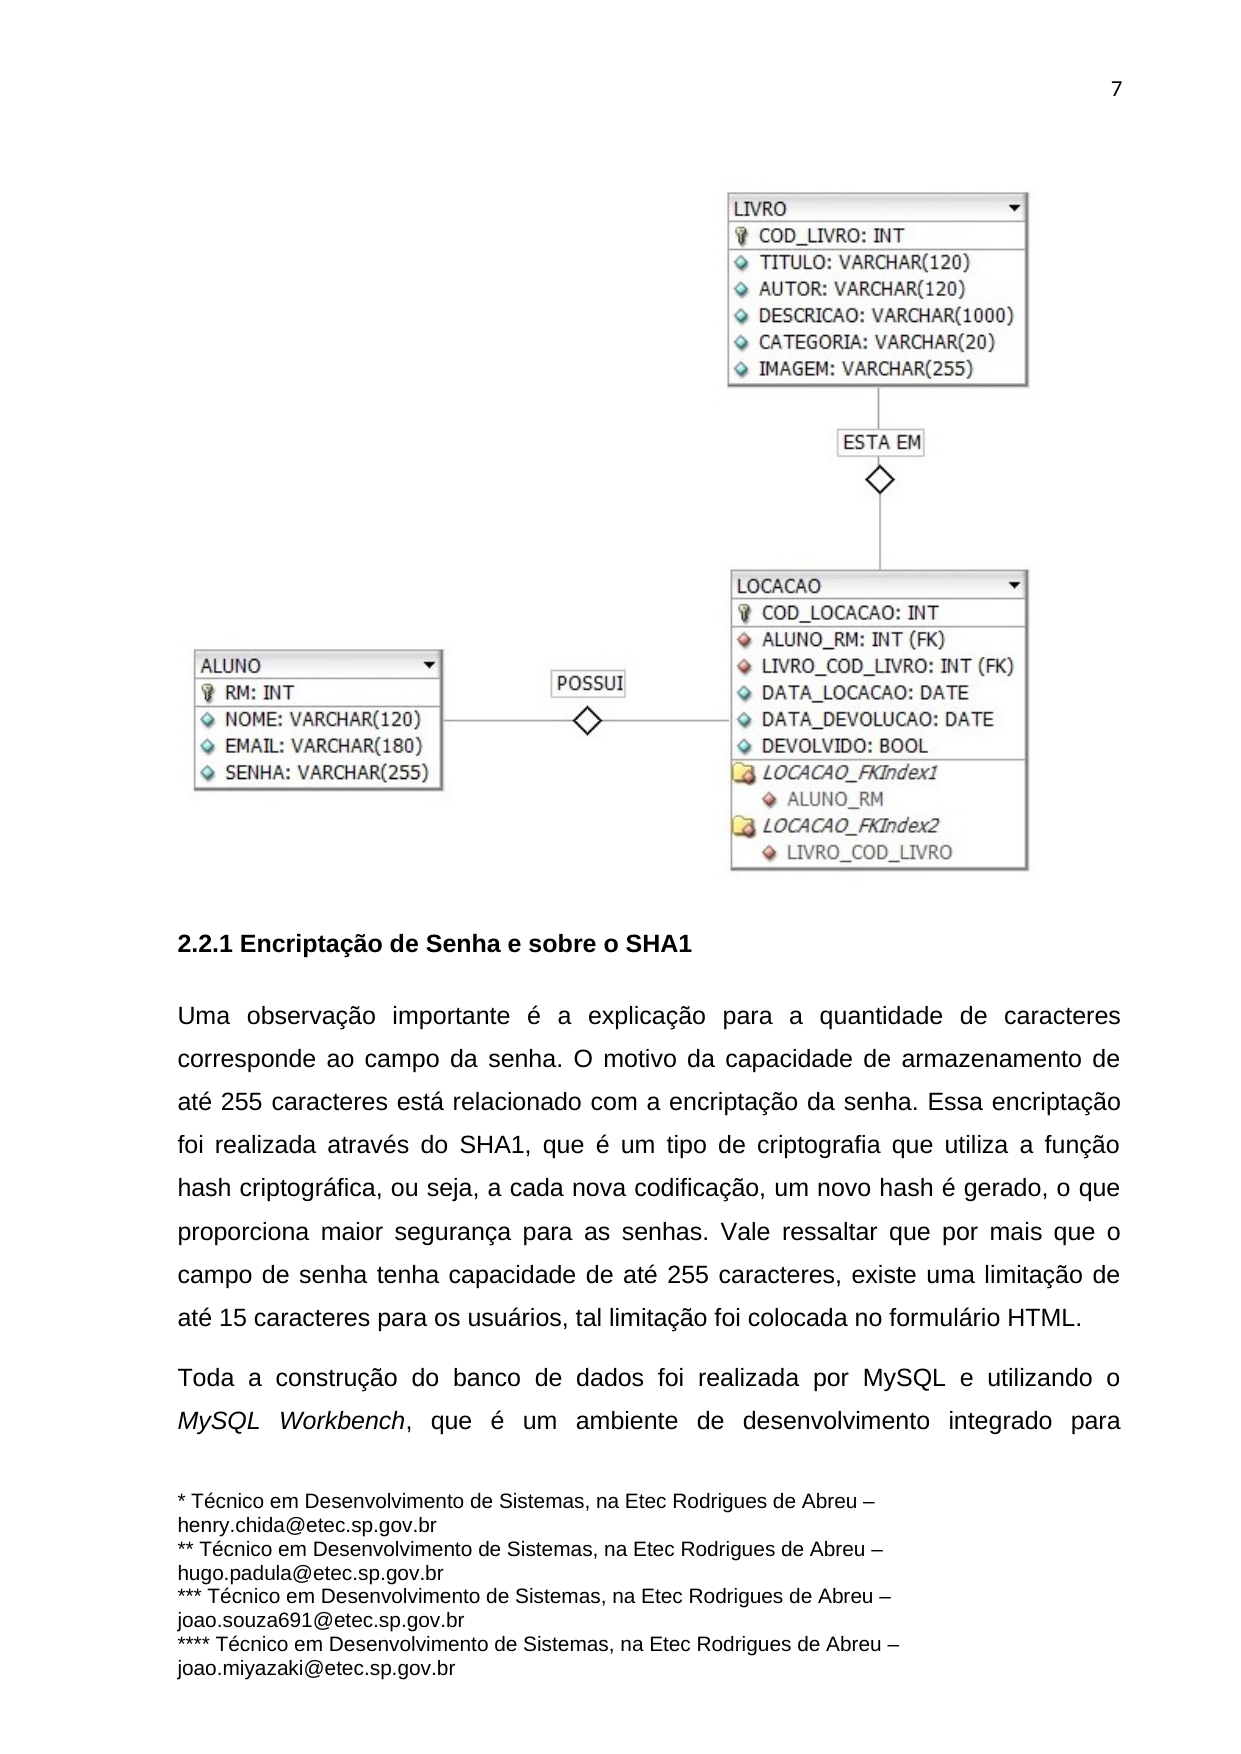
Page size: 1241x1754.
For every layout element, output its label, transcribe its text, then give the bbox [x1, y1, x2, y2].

picture [177, 177, 1036, 886]
text Uma observação importante é a explicação para a quantidade de caracteres corresponde ao campo da senha. O motivo da capacidade de armazenamento de até 255 caracteres está relacionado com a encriptação da senha. Essa encriptação foi realizada através do SHA1, que é um tipo de criptografia que utiliza a função hash criptográfica, ou seja, a cada nova codificação, um novo hash é gerado, o que proporciona maior segurança para as senhas. Vale ressaltar que por mais que o campo de senha tenha capacidade de até 255 caracteres, existe uma limitação de até 15 caracteres para os usuários, tal limitação foi colocada no formulário HTML. [177, 1001, 1122, 1332]
text 2.2.1 Encriptação de Senha e sobre o SHA1 [177, 929, 1122, 957]
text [177, 1363, 1122, 1434]
